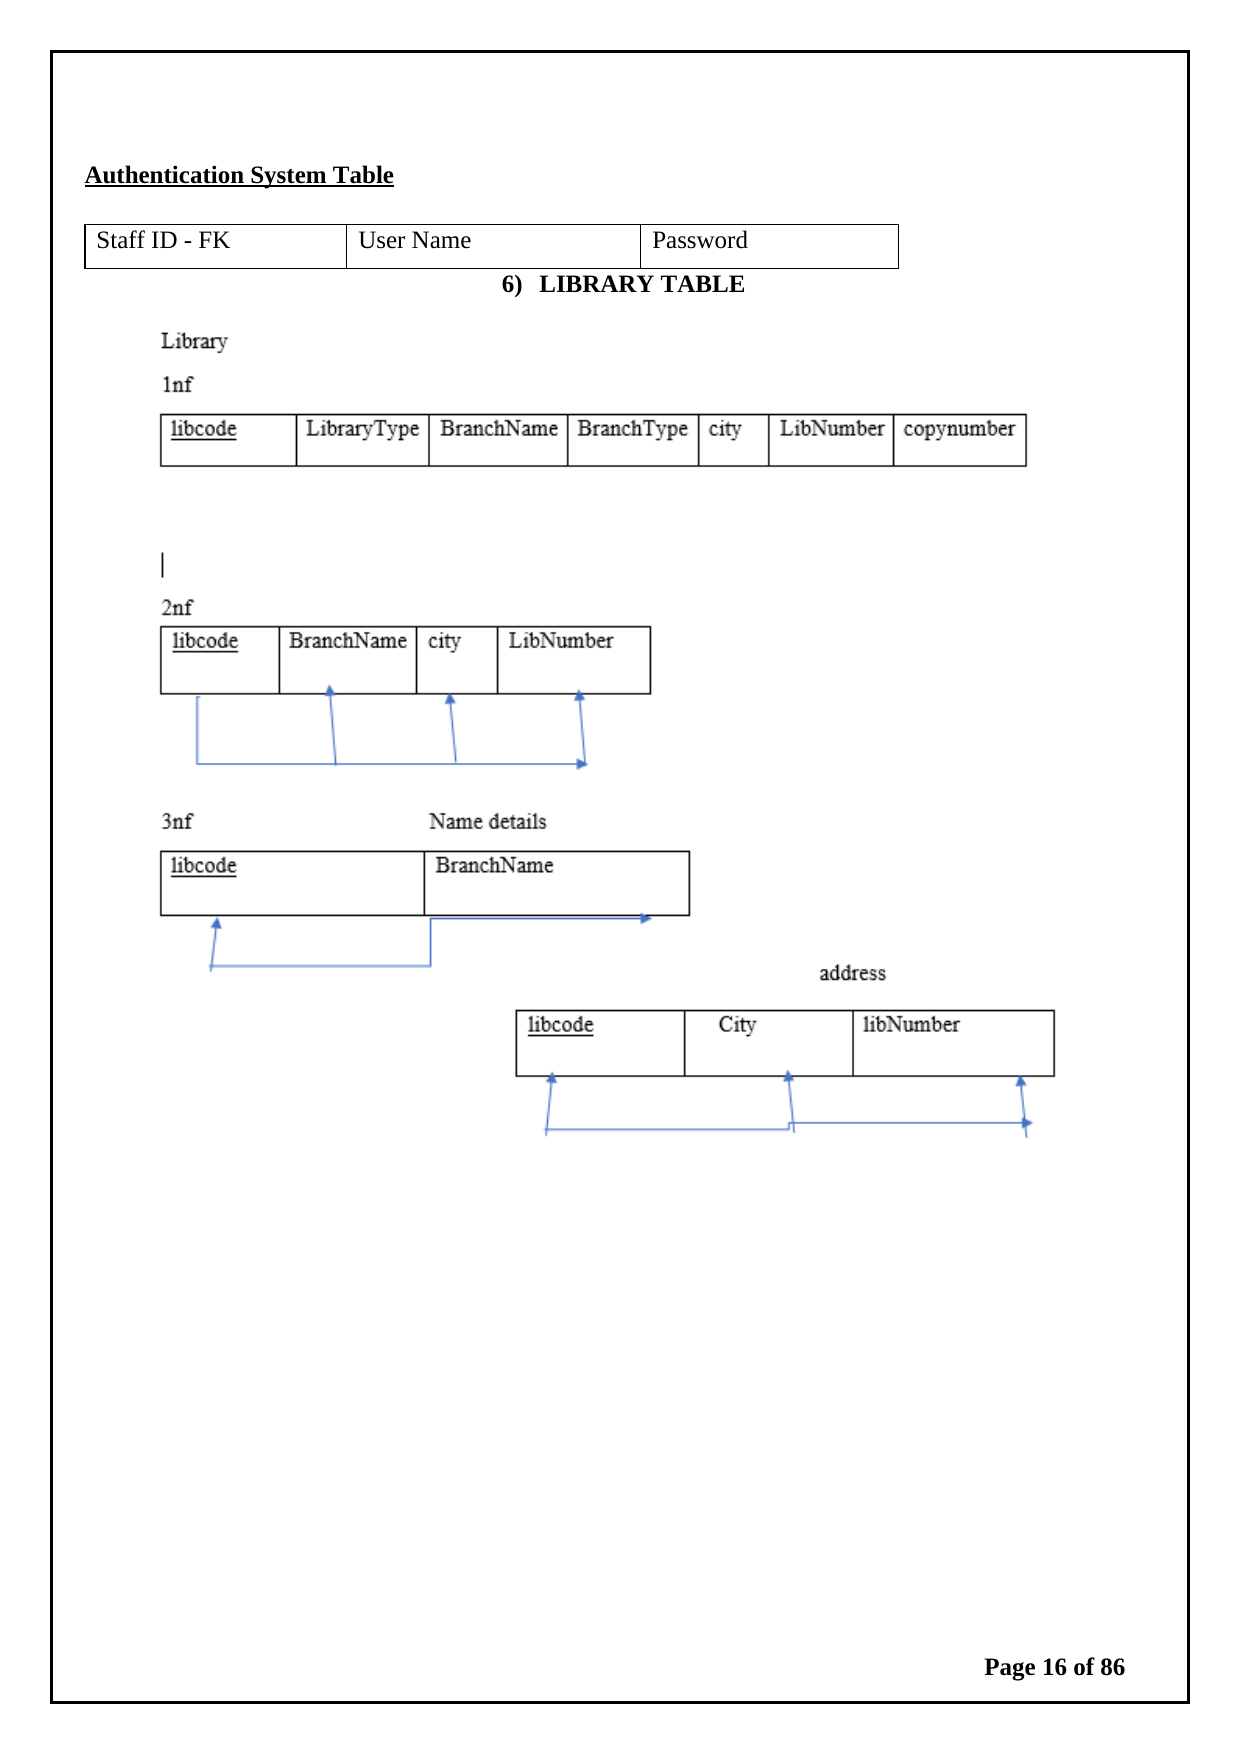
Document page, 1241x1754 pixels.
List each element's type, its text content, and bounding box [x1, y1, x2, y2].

table_header Staff ID - FK [86, 225, 346, 268]
list LIBRARY TABLE [122, 269, 1125, 298]
table_header Password [641, 225, 898, 268]
table_header User Name [347, 225, 640, 268]
text Authentication System Table [84, 160, 1125, 189]
picture [84, 323, 1116, 1138]
